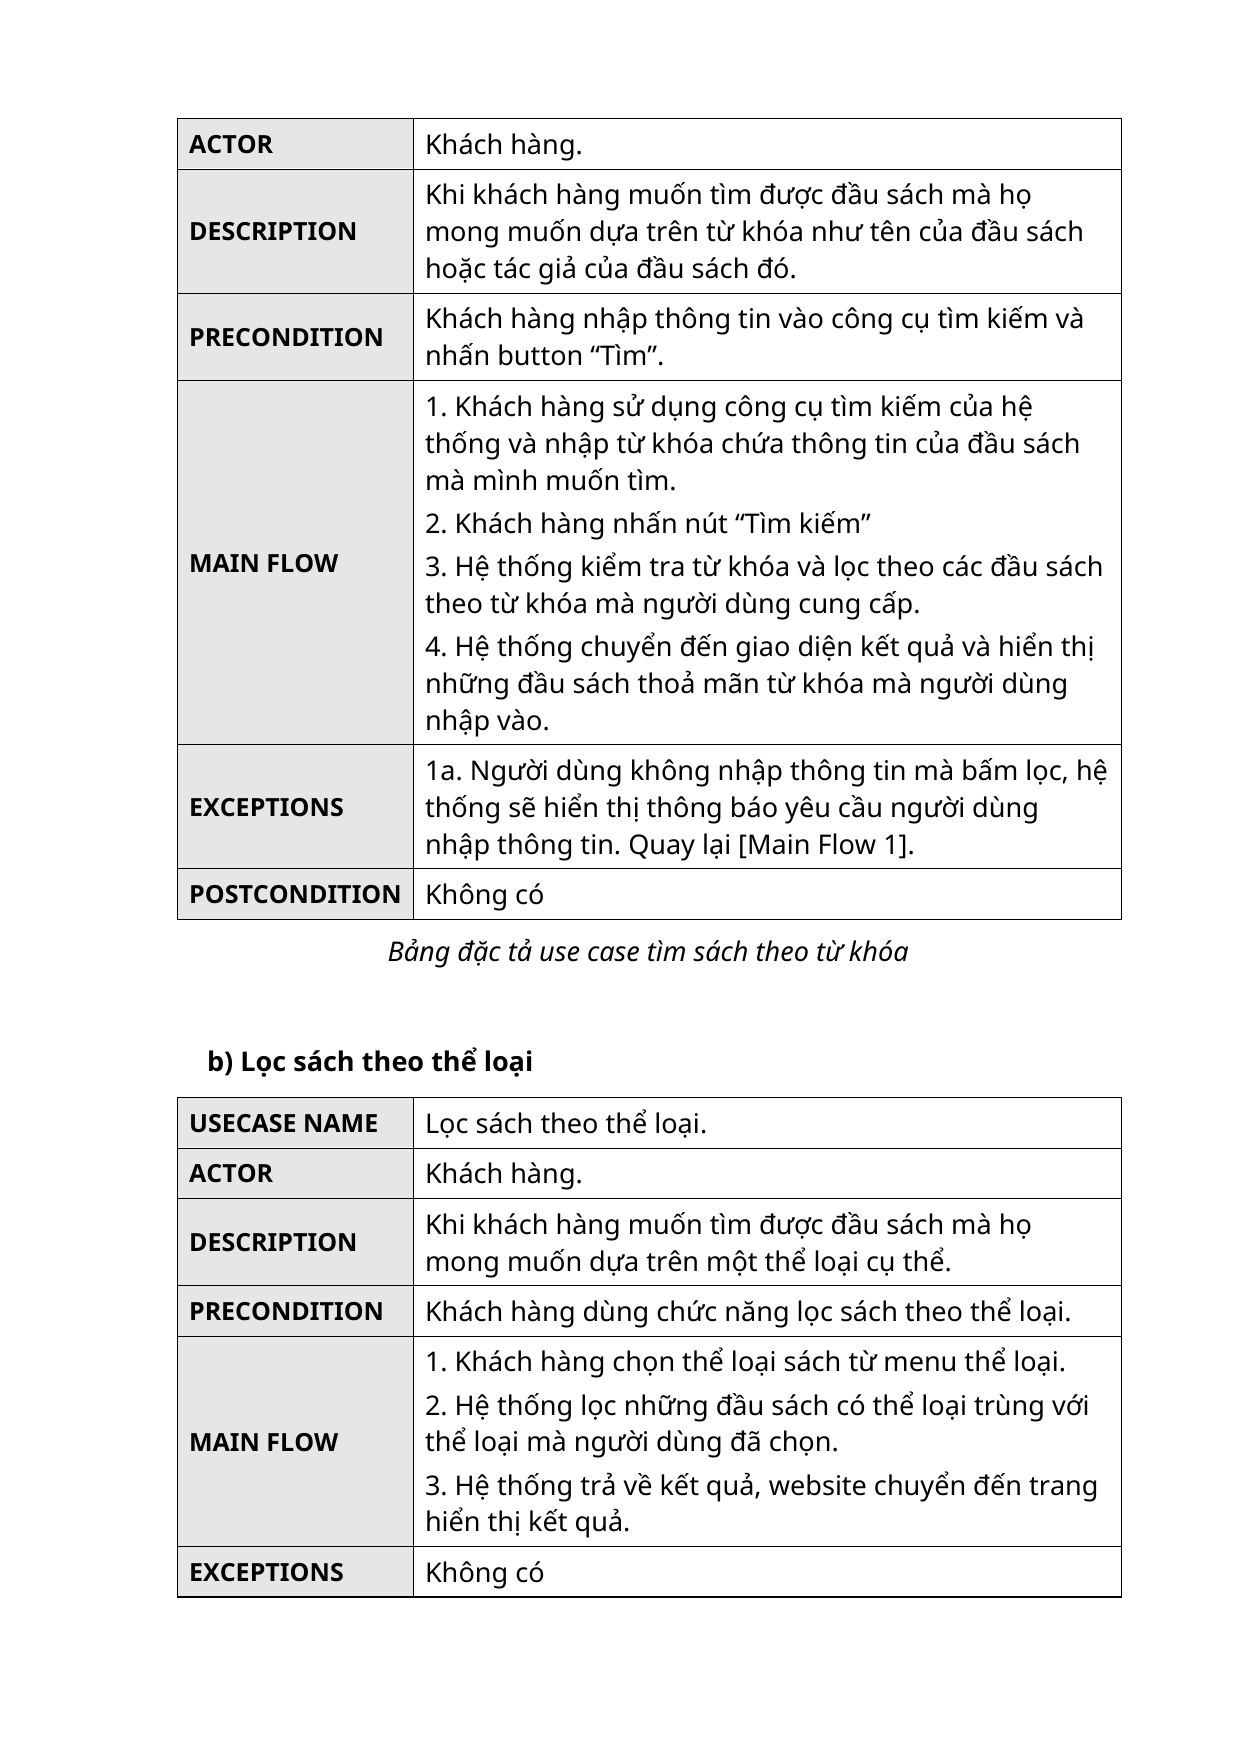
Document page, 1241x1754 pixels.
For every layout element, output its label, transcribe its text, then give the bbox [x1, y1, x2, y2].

table_cell Không có [414, 1547, 1121, 1596]
table_cell Khách hàng nhập thông tin vào công cụ tìm kiếm và nhấn button “Tìm”. [414, 294, 1121, 380]
table_cell PRECONDITION [178, 294, 413, 380]
table_cell 1. Khách hàng sử dụng công cụ tìm kiếm của hệ thống và nhập từ khóa chứa thông tin của đầu sách mà mình muốn tìm. 2. Khách hàng nhấn nút “Tìm kiếm” 3. Hệ thống kiểm tra từ khóa và lọc theo các đầu sách theo từ khóa mà người dùng cung cấp. 4. Hệ thống chuyển đến giao diện kết quả và hiển thị những đầu sách thoả mãn từ khóa mà người dùng nhập vào. [414, 381, 1121, 744]
table_cell ACTOR [178, 1149, 413, 1198]
table_cell MAIN FLOW [178, 1337, 413, 1546]
table_cell Khi khách hàng muốn tìm được đầu sách mà họ mong muốn dựa trên từ khóa như tên của đầu sách hoặc tác giả của đầu sách đó. [414, 170, 1121, 293]
table_cell Khách hàng dùng chức năng lọc sách theo thể loại. [414, 1286, 1121, 1336]
table_cell Khi khách hàng muốn tìm được đầu sách mà họ mong muốn dựa trên một thể loại cụ thể. [414, 1199, 1121, 1285]
table_cell 1a. Người dùng không nhập thông tin mà bấm lọc, hệ thống sẽ hiển thị thông báo yêu cầu người dùng nhập thông tin. Quay lại [Main Flow 1]. [414, 745, 1121, 868]
text Bảng đặc tả use case tìm sách theo từ khóa [177, 932, 1122, 969]
table_header Lọc sách theo thể loại. [414, 1098, 1121, 1147]
table_cell PRECONDITION [178, 1286, 413, 1336]
table_cell MAIN FLOW [178, 381, 413, 744]
table_cell Khách hàng. [414, 1149, 1121, 1198]
table_cell DESCRIPTION [178, 1199, 413, 1285]
table_cell EXCEPTIONS [178, 1547, 413, 1596]
table_cell POSTCONDITION [178, 869, 413, 919]
table_cell Không có [414, 869, 1121, 919]
table_header USECASE NAME [178, 1098, 413, 1147]
table_cell ACTOR [178, 119, 413, 168]
table_cell EXCEPTIONS [178, 745, 413, 868]
table_cell DESCRIPTION [178, 170, 413, 293]
table_cell 1. Khách hàng chọn thể loại sách từ menu thể loại. 2. Hệ thống lọc những đầu sách có thể loại trùng với thể loại mà người dùng đã chọn. 3. Hệ thống trả về kết quả, website chuyển đến trang hiển thị kết quả. [414, 1337, 1121, 1546]
table_cell Khách hàng. [414, 119, 1121, 168]
text b) Lọc sách theo thể loại [177, 1042, 1122, 1079]
